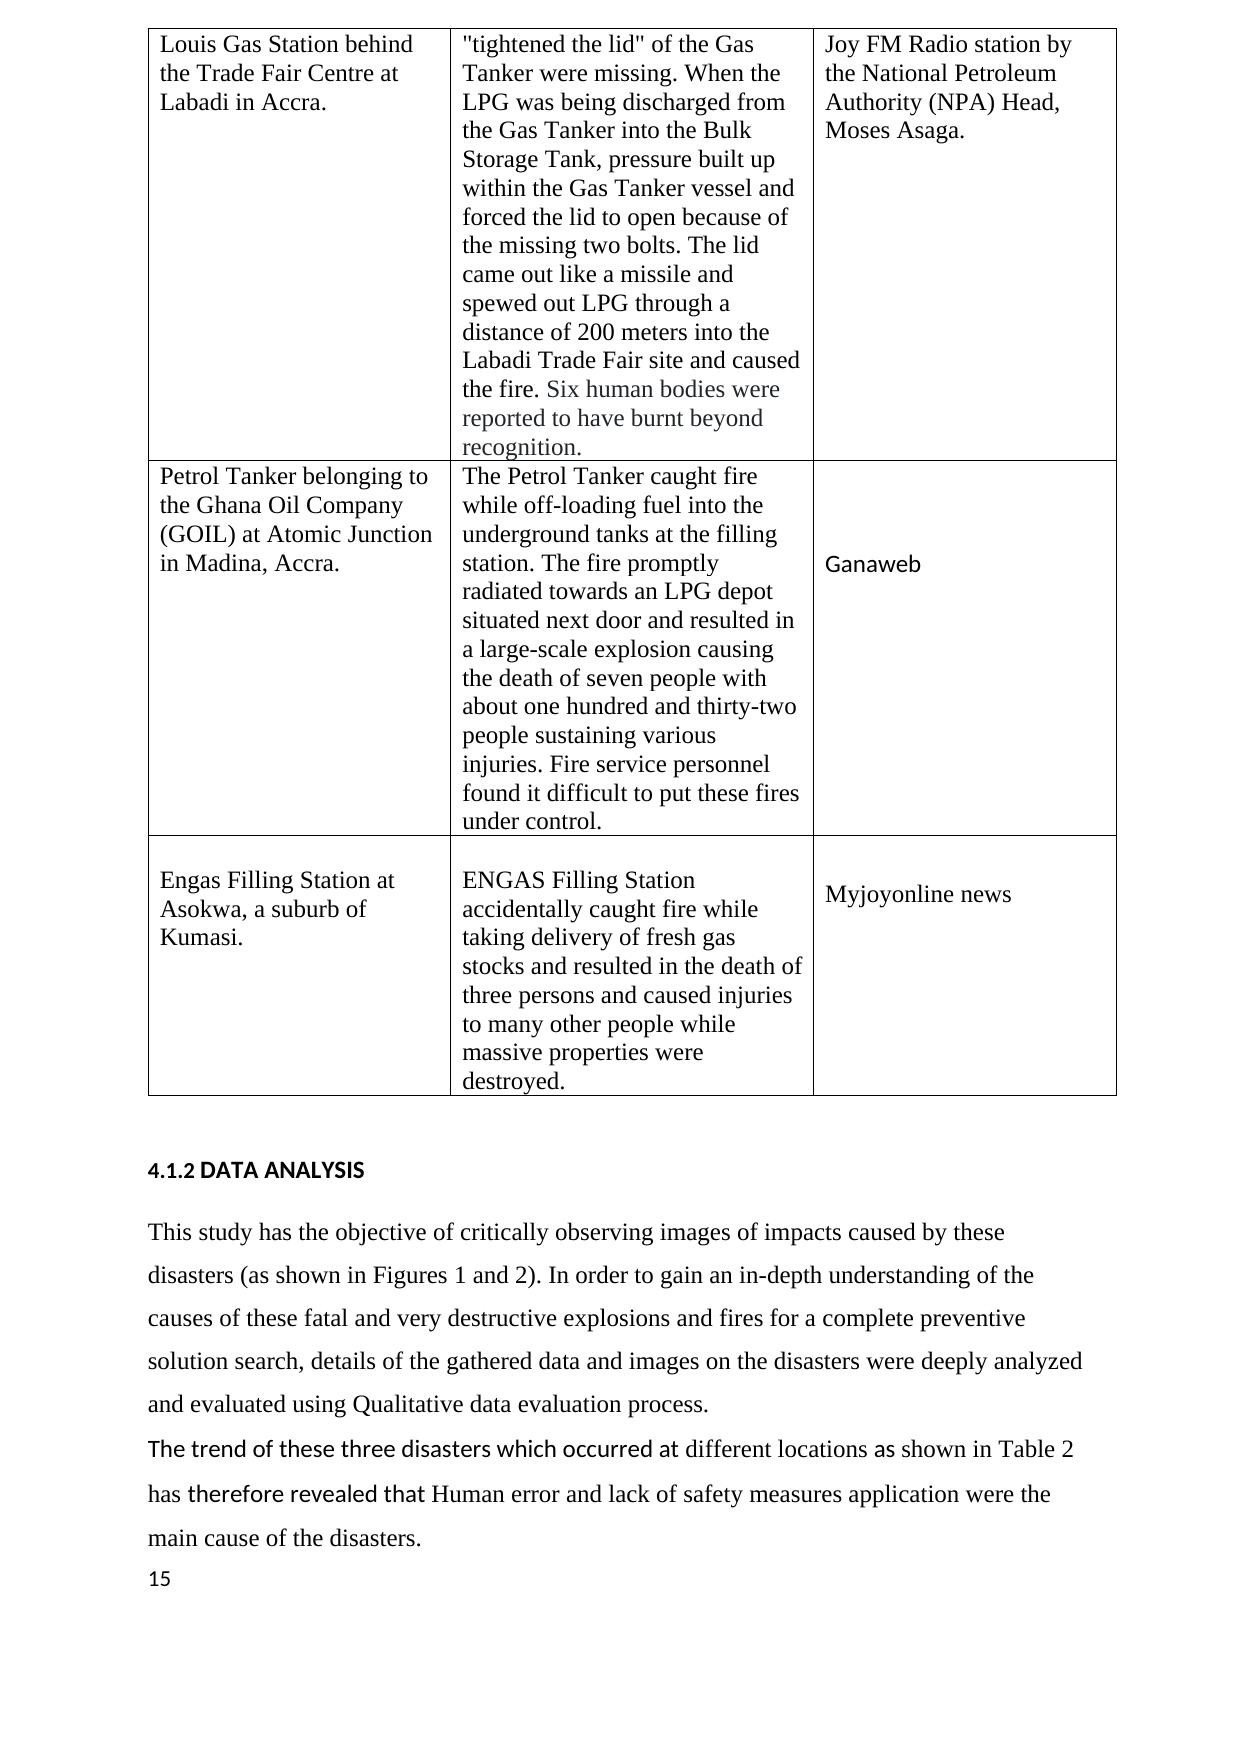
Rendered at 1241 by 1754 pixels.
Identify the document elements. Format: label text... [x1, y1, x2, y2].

table_cell Myjoyonline news [814, 836, 1116, 1095]
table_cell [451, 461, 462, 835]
table_cell Petrol Tanker belonging to the Ghana Oil Company (GOIL) at Atomic Junction in Madina, Accra. [149, 461, 450, 835]
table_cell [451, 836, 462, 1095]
text 4.1.2 DATA ANALYSIS [148, 1155, 1093, 1185]
table_cell Engas Filling Station at Asokwa, a suburb of Kumasi. [149, 836, 450, 1095]
table_cell Ganaweb [814, 461, 1116, 835]
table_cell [814, 29, 1116, 460]
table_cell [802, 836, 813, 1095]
text The trend of these three disasters which occurred at different locations as shown in Table 2 has therefore revealed that Human error and lack of safety measures application were the main cause of the disasters. [148, 1433, 1093, 1552]
text This study has the objective of critically observing images of impacts caused by these disasters (as shown in Figures 1 and 2). In order to gain an in-depth understanding of the causes of these fatal and very destructive explosions and fires for a complete preventive solution search, details of the gathered data and images on the disasters were deeply analyzed and evaluated using Qualitative data evaluation process. [148, 1217, 1093, 1418]
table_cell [149, 29, 450, 460]
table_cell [451, 29, 813, 460]
table_cell The Petrol Tanker caught fire while off-loading fuel into the underground tanks at the filling station. The fire promptly radiated towards an LPG depot situated next door and resulted in a large-scale explosion causing the death of seven people with about one hundred and thirty-two people sustaining various injuries. Fire service personnel found it difficult to put these fires under control. [602, 461, 813, 835]
